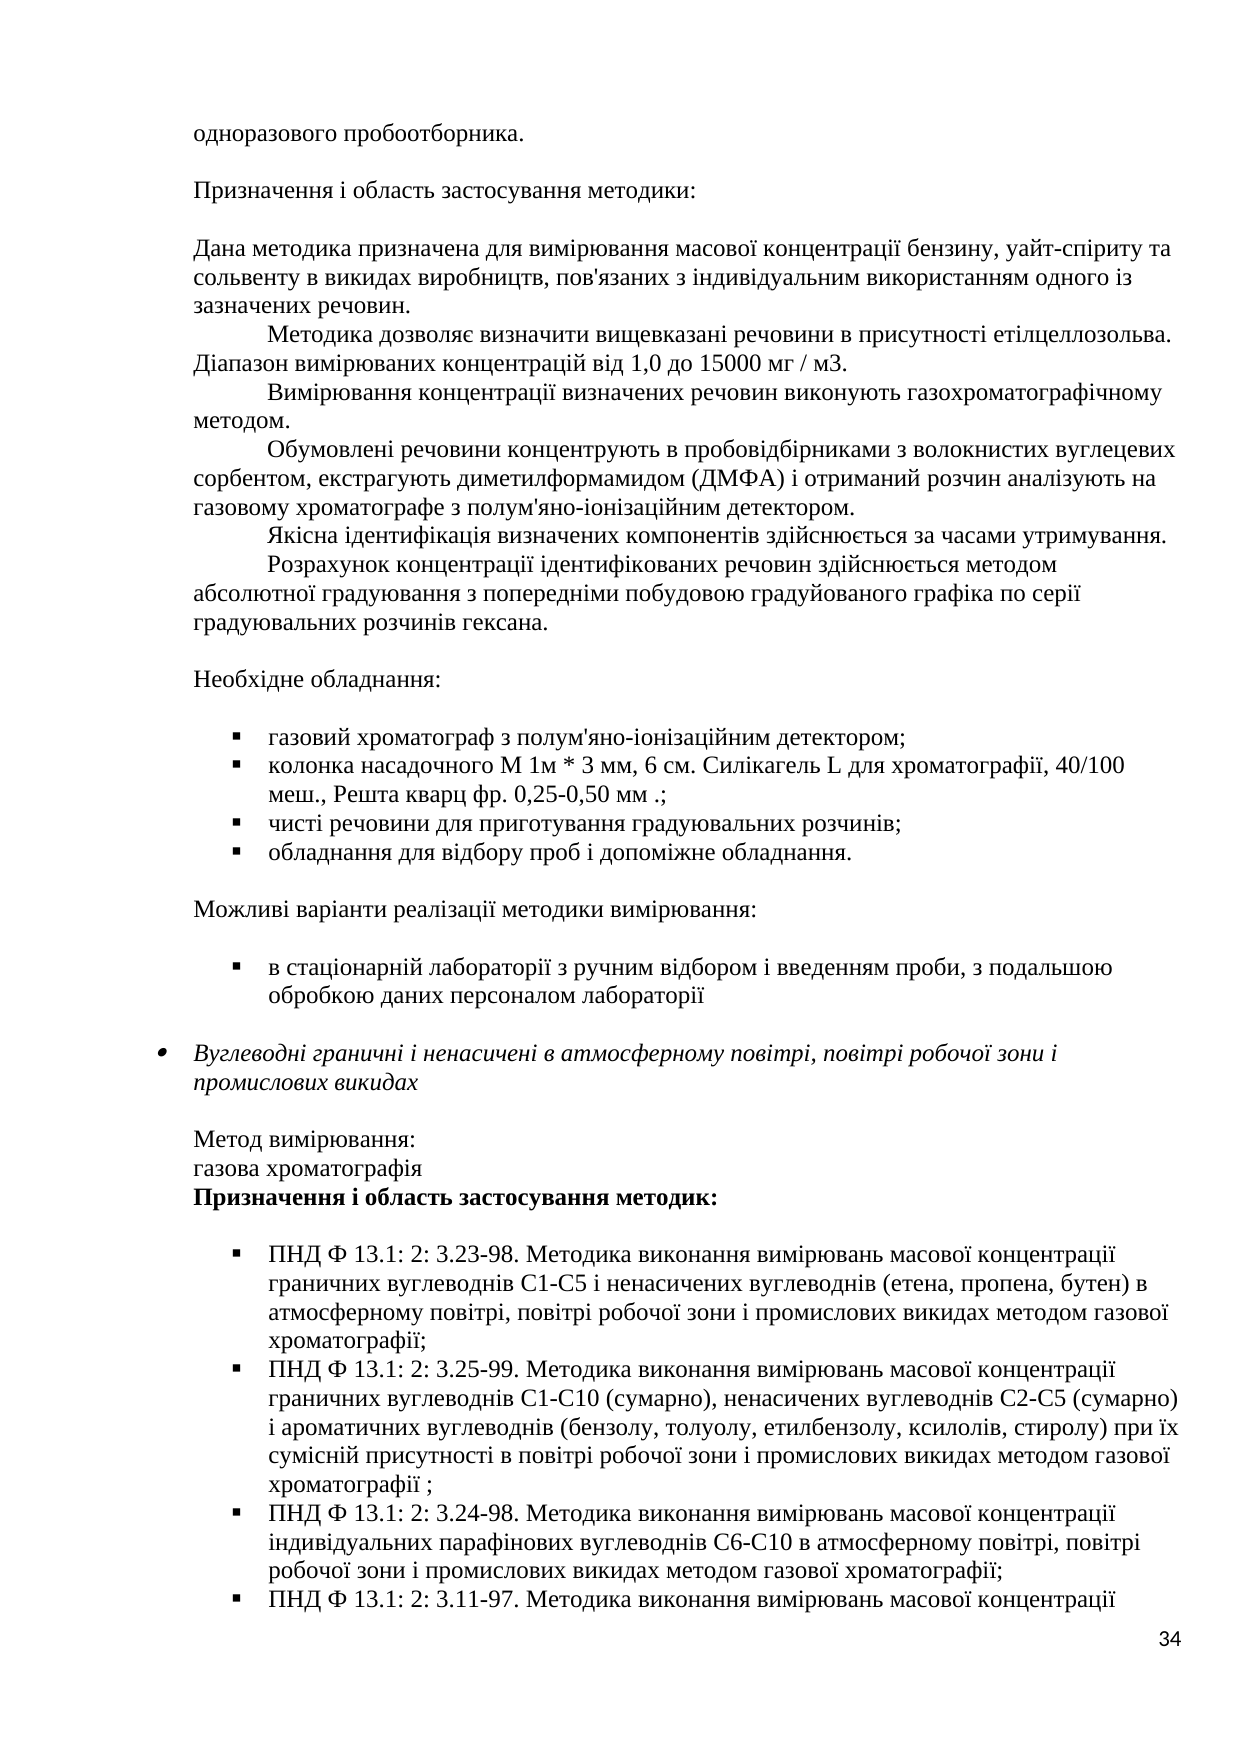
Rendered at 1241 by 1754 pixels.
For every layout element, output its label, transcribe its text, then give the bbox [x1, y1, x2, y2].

text Діапазон вимірюваних концентрацій від 1,0 до 15000 мг / м3. [193, 348, 1181, 377]
list ПНД Ф 13.1: 2: 3.25-99. Методика виконання вимірювань масової концентрації граничних вуглеводнів С1-С10 (сумарно), ненасичених вуглеводнів С2-С5 (сумарно) і ароматичних вуглеводнів (бензолу, толуолу, етилбензолу, ксилолів, стиролу) при їх сумісній присутності в повітрі робочої зони і промислових викидах методом газової хроматографії ; [231, 1354, 1181, 1498]
text Метод вимірювання: [193, 1124, 1181, 1153]
text газова хроматографія [193, 1153, 1181, 1182]
list ПНД Ф 13.1: 2: 3.23-98. Методика виконання вимірювань масової концентрації граничних вуглеводнів С1-С5 і ненасичених вуглеводнів (етена, пропена, бутен) в атмосферному повітрі, повітрі робочої зони і промислових викидах методом газової хроматографії; [231, 1239, 1181, 1354]
text Вимірювання концентрації визначених речовин виконують газохроматографічному методом. [193, 377, 1181, 434]
list обладнання для відбору проб і допоміжне обладнання. [231, 837, 1181, 866]
text Призначення і область застосування методик: [193, 1182, 1181, 1211]
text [193, 118, 1181, 147]
list ПНД Ф 13.1: 2: 3.24-98. Методика виконання вимірювань масової концентрації індивідуальних парафінових вуглеводнів С6-С10 в атмосферному повітрі, повітрі робочої зони і промислових викидах методом газової хроматографії; [231, 1498, 1181, 1584]
list Вуглеводні граничні і ненасичені в атмосферному повітрі, повітрі робочої зони і промислових викидах [156, 1038, 1181, 1096]
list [231, 1584, 1181, 1613]
text Необхідне обладнання: [193, 664, 1181, 693]
text Обумовлені речовини концентрують в пробовідбірниками з волокнистих вуглецевих сорбентом, екстрагують диметилформамидом (ДМФА) і отриманий розчин аналізують на газовому хроматографе з полум'яно-іонізаційним детектором. [193, 434, 1181, 521]
text Дана методика призначена для вимірювання масової концентрації бензину, уайт-спіриту та сольвенту в викидах виробництв, пов'язаних з індивідуальним використанням одного із зазначених речовин. [193, 233, 1181, 319]
list в стаціонарній лабораторії з ручним відбором і введенням проби, з подальшою обробкою даних персоналом лабораторії [231, 952, 1181, 1009]
text Розрахунок концентрації ідентифікованих речовин здійснюється методом абсолютної градуювання з попередніми побудовою градуйованого графіка по серії градуювальних розчинів гексана. [193, 549, 1181, 636]
text Методика дозволяє визначити вищевказані речовини в присутності етілцеллозольва. [193, 319, 1181, 348]
text Якісна ідентифікація визначених компонентів здійснюється за часами утримування. [193, 521, 1181, 549]
list колонка насадочного М 1м * 3 мм, 6 см. Силікагель L для хроматографії, 40/100 меш., Решта кварц фр. 0,25-0,50 мм .; [231, 751, 1181, 808]
list чисті речовини для приготування градуювальних розчинів; [231, 808, 1181, 837]
list газовий хроматограф з полум'яно-іонізаційним детектором; [231, 722, 1181, 751]
text Призначення і область застосування методики: [193, 176, 1181, 204]
text Можливі варіанти реалізації методики вимірювання: [193, 894, 1181, 923]
